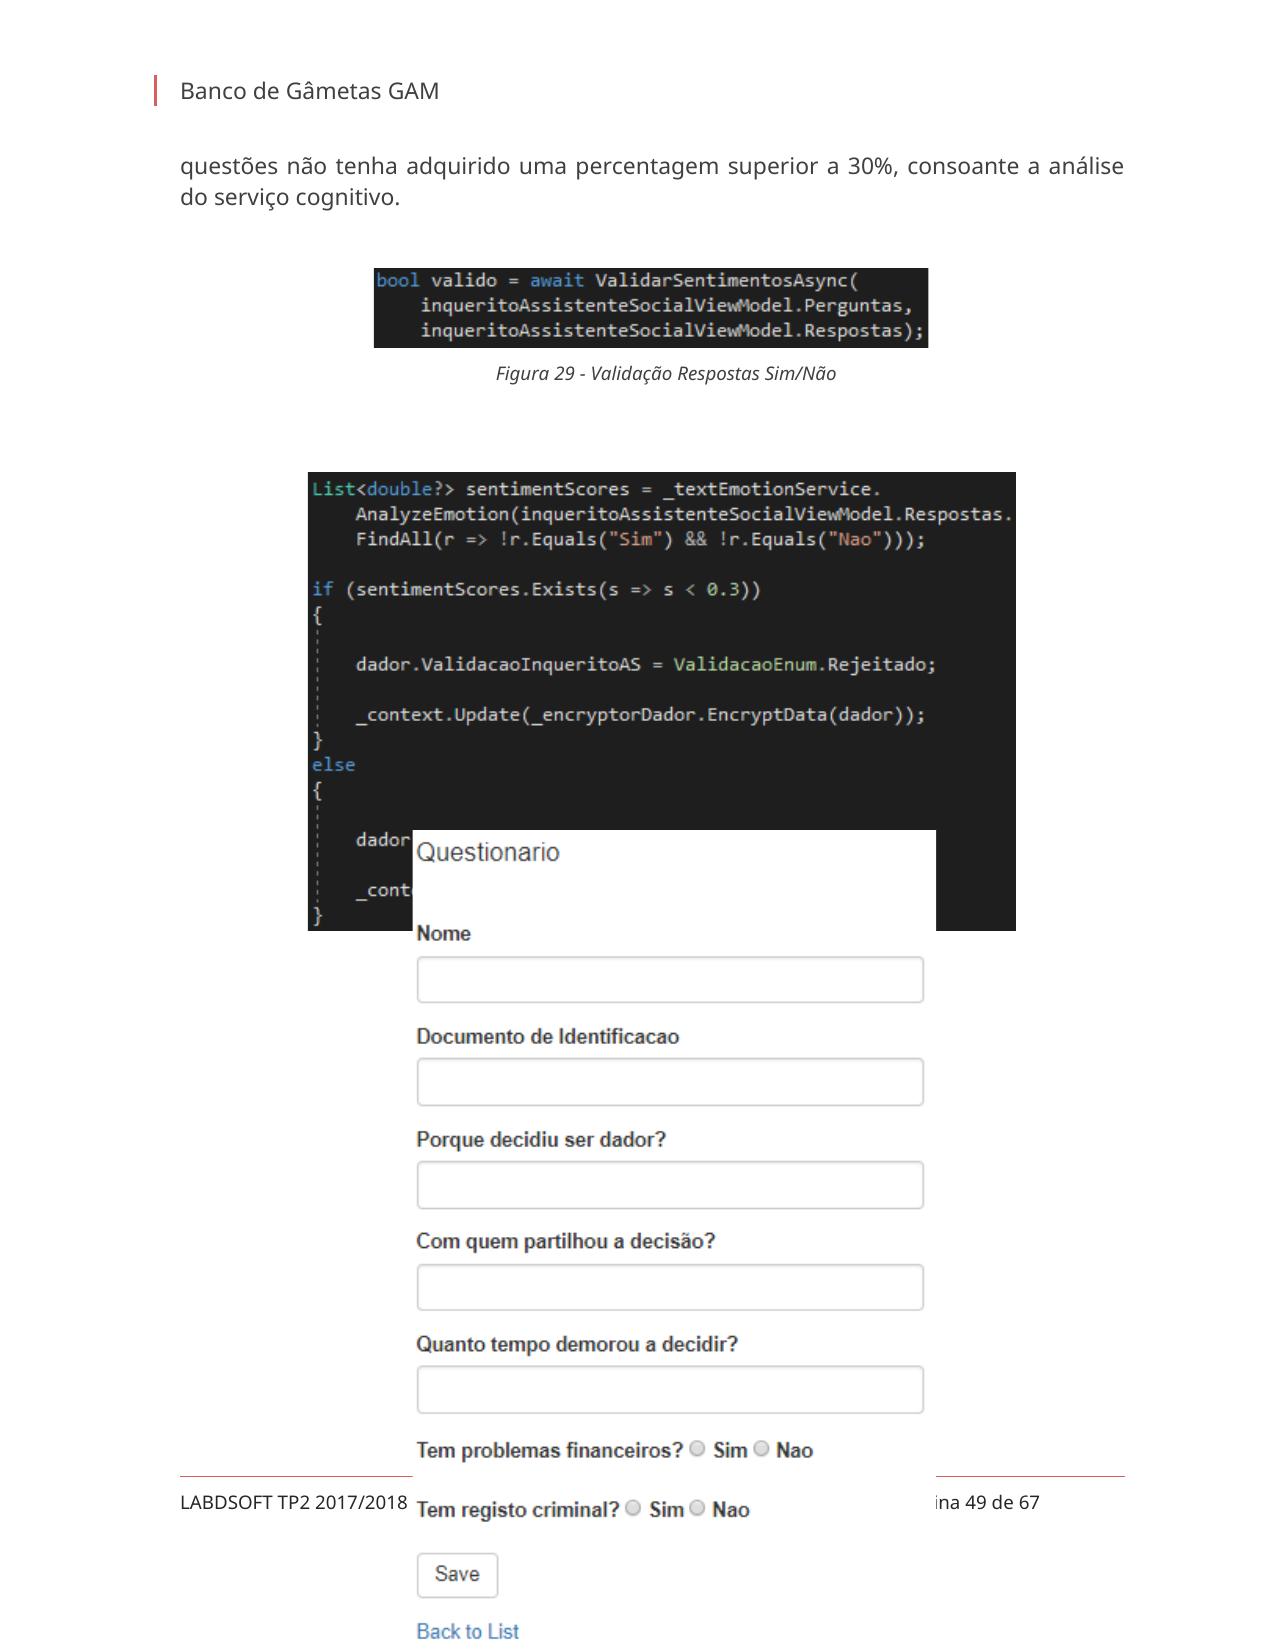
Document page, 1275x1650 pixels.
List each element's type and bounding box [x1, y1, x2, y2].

picture [306, 472, 1015, 1646]
text [180, 150, 1125, 212]
picture [372, 268, 928, 347]
